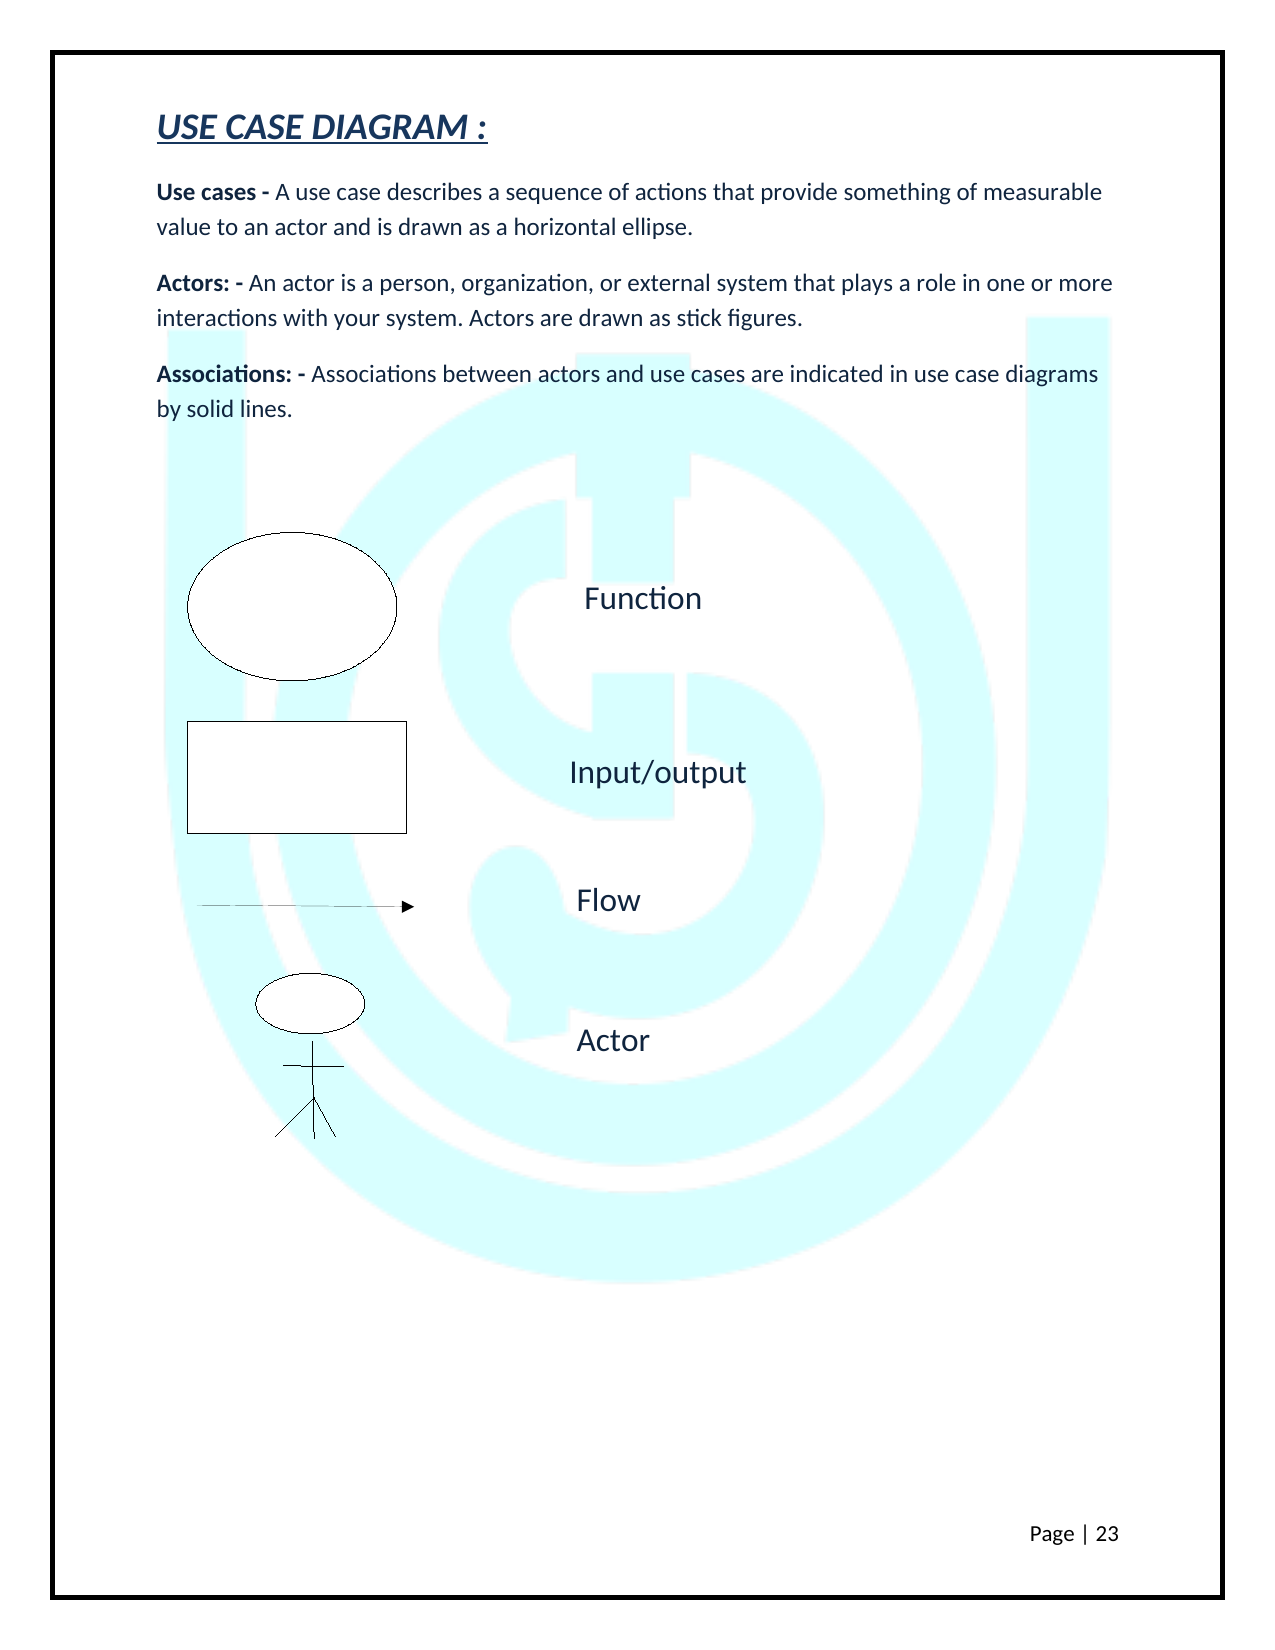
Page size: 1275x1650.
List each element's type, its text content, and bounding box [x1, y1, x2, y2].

list Input/output [531, 751, 1118, 792]
text Associations: - Associations between actors and use cases are indicated in use case diagrams by solid lines. [156, 358, 1118, 424]
text Actors: - An actor is a person, organization, or external system that plays a role in one or more interactions with your system. Actors are drawn as stick figures. [156, 267, 1118, 333]
list Actor [531, 1019, 1118, 1060]
list Flow [531, 879, 1118, 919]
text Use cases - A use case describes a sequence of actions that provide something of measurable value to an actor and is drawn as a horizontal ellipse. [156, 177, 1118, 242]
list Function [531, 577, 1118, 617]
text USE CASE DIAGRAM : [156, 103, 1118, 149]
